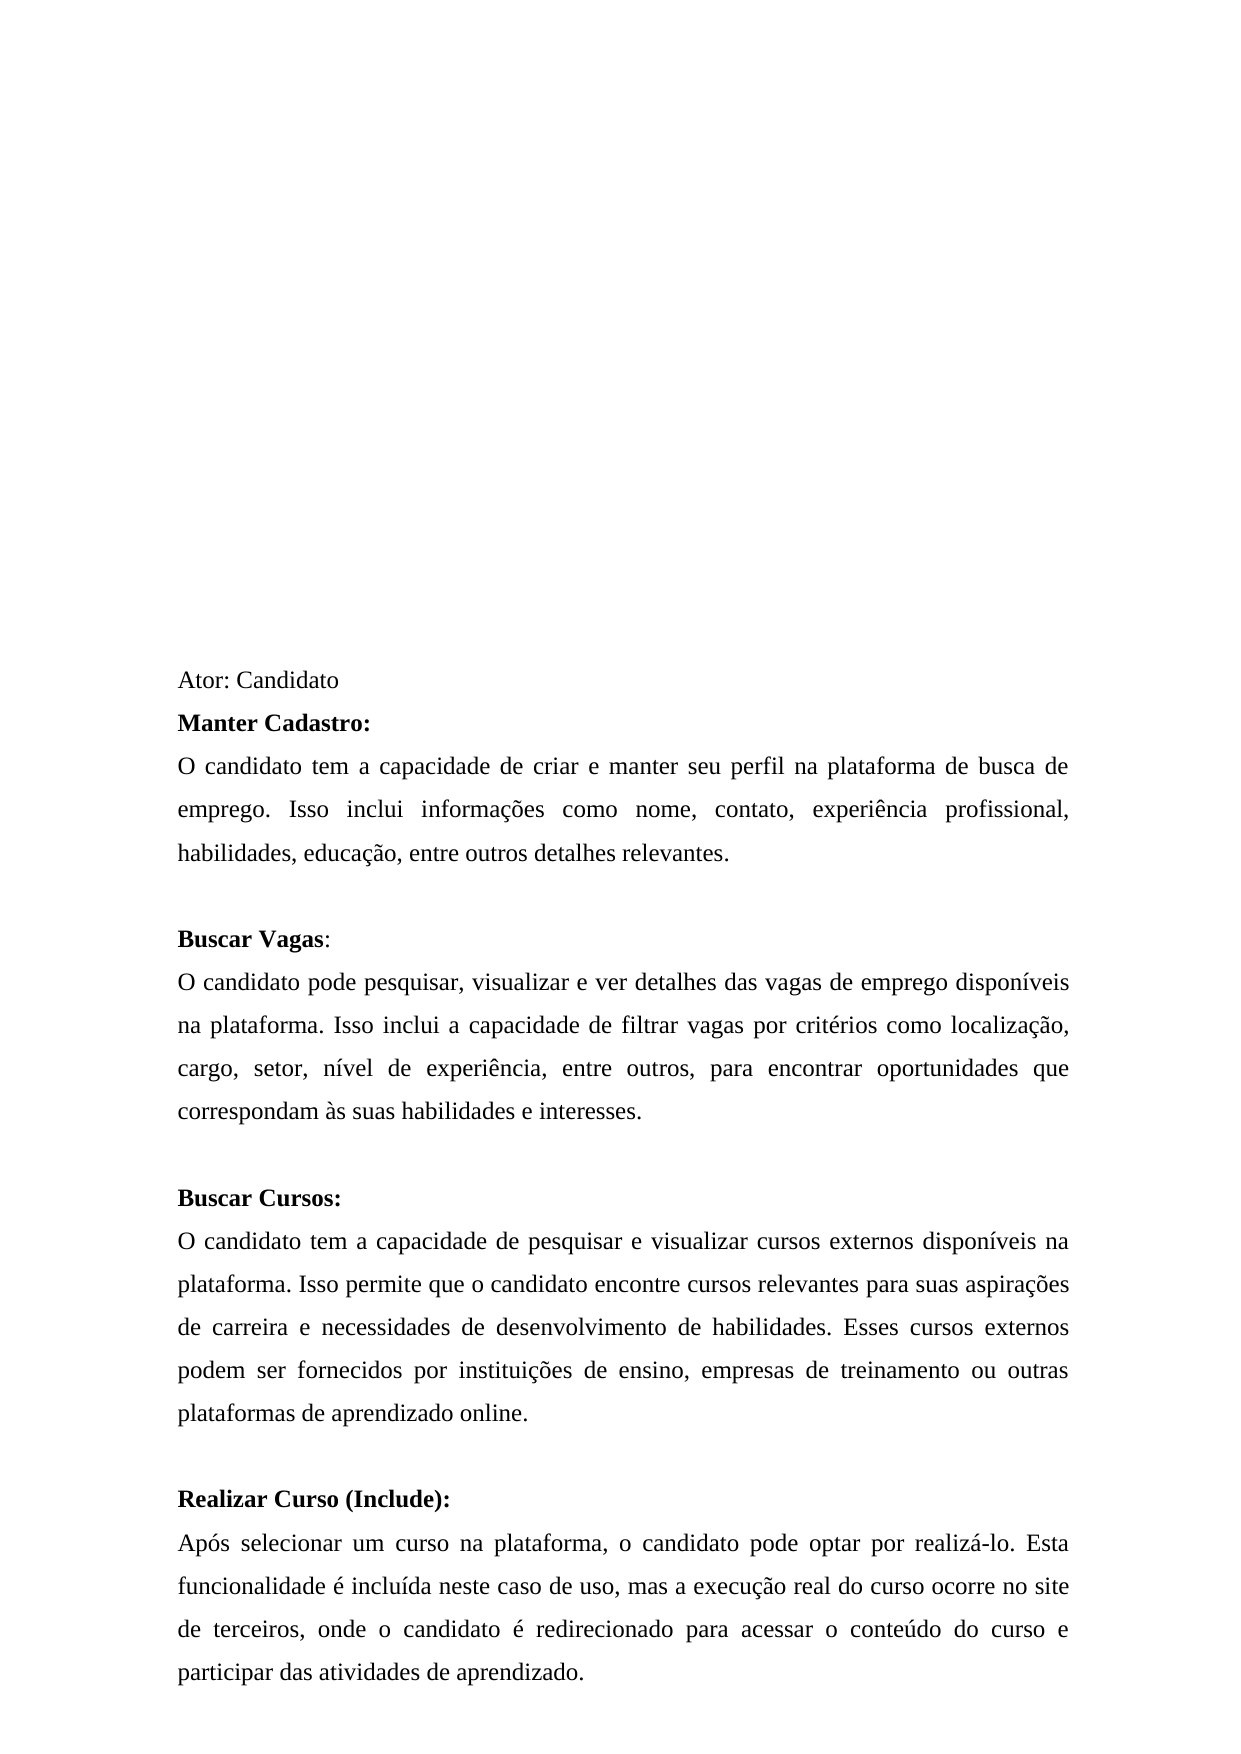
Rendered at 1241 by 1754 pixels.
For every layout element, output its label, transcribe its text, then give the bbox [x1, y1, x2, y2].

text Buscar Vagas: [177, 924, 1070, 953]
text O candidato tem a capacidade de criar e manter seu perfil na plataforma de busca de emprego. Isso inclui informações como nome, contato, experiência profissional, habilidades, educação, entre outros detalhes relevantes. [177, 751, 1070, 866]
text Realizar Curso (Include): [177, 1484, 1070, 1513]
text Após selecionar um curso na plataforma, o candidato pode optar por realizá-lo. Esta funcionalidade é incluída neste caso de uso, mas a execução real do curso ocorre no site de terceiros, onde o candidato é redirecionado para acessar o conteúdo do curso e participar das atividades de aprendizado. [177, 1528, 1070, 1686]
text Manter Cadastro: [177, 708, 1070, 737]
text O candidato pode pesquisar, visualizar e ver detalhes das vagas de emprego disponíveis na plataforma. Isso inclui a capacidade de filtrar vagas por critérios como localização, cargo, setor, nível de experiência, entre outros, para encontrar oportunidades que correspondam às suas habilidades e interesses. [177, 967, 1070, 1125]
text Ator: Candidato [177, 665, 1070, 694]
text O candidato tem a capacidade de pesquisar e visualizar cursos externos disponíveis na plataforma. Isso permite que o candidato encontre cursos relevantes para suas aspirações de carreira e necessidades de desenvolvimento de habilidades. Esses cursos externos podem ser fornecidos por instituições de ensino, empresas de treinamento ou outras plataformas de aprendizado online. [177, 1226, 1070, 1427]
text Buscar Cursos: [177, 1183, 1070, 1211]
